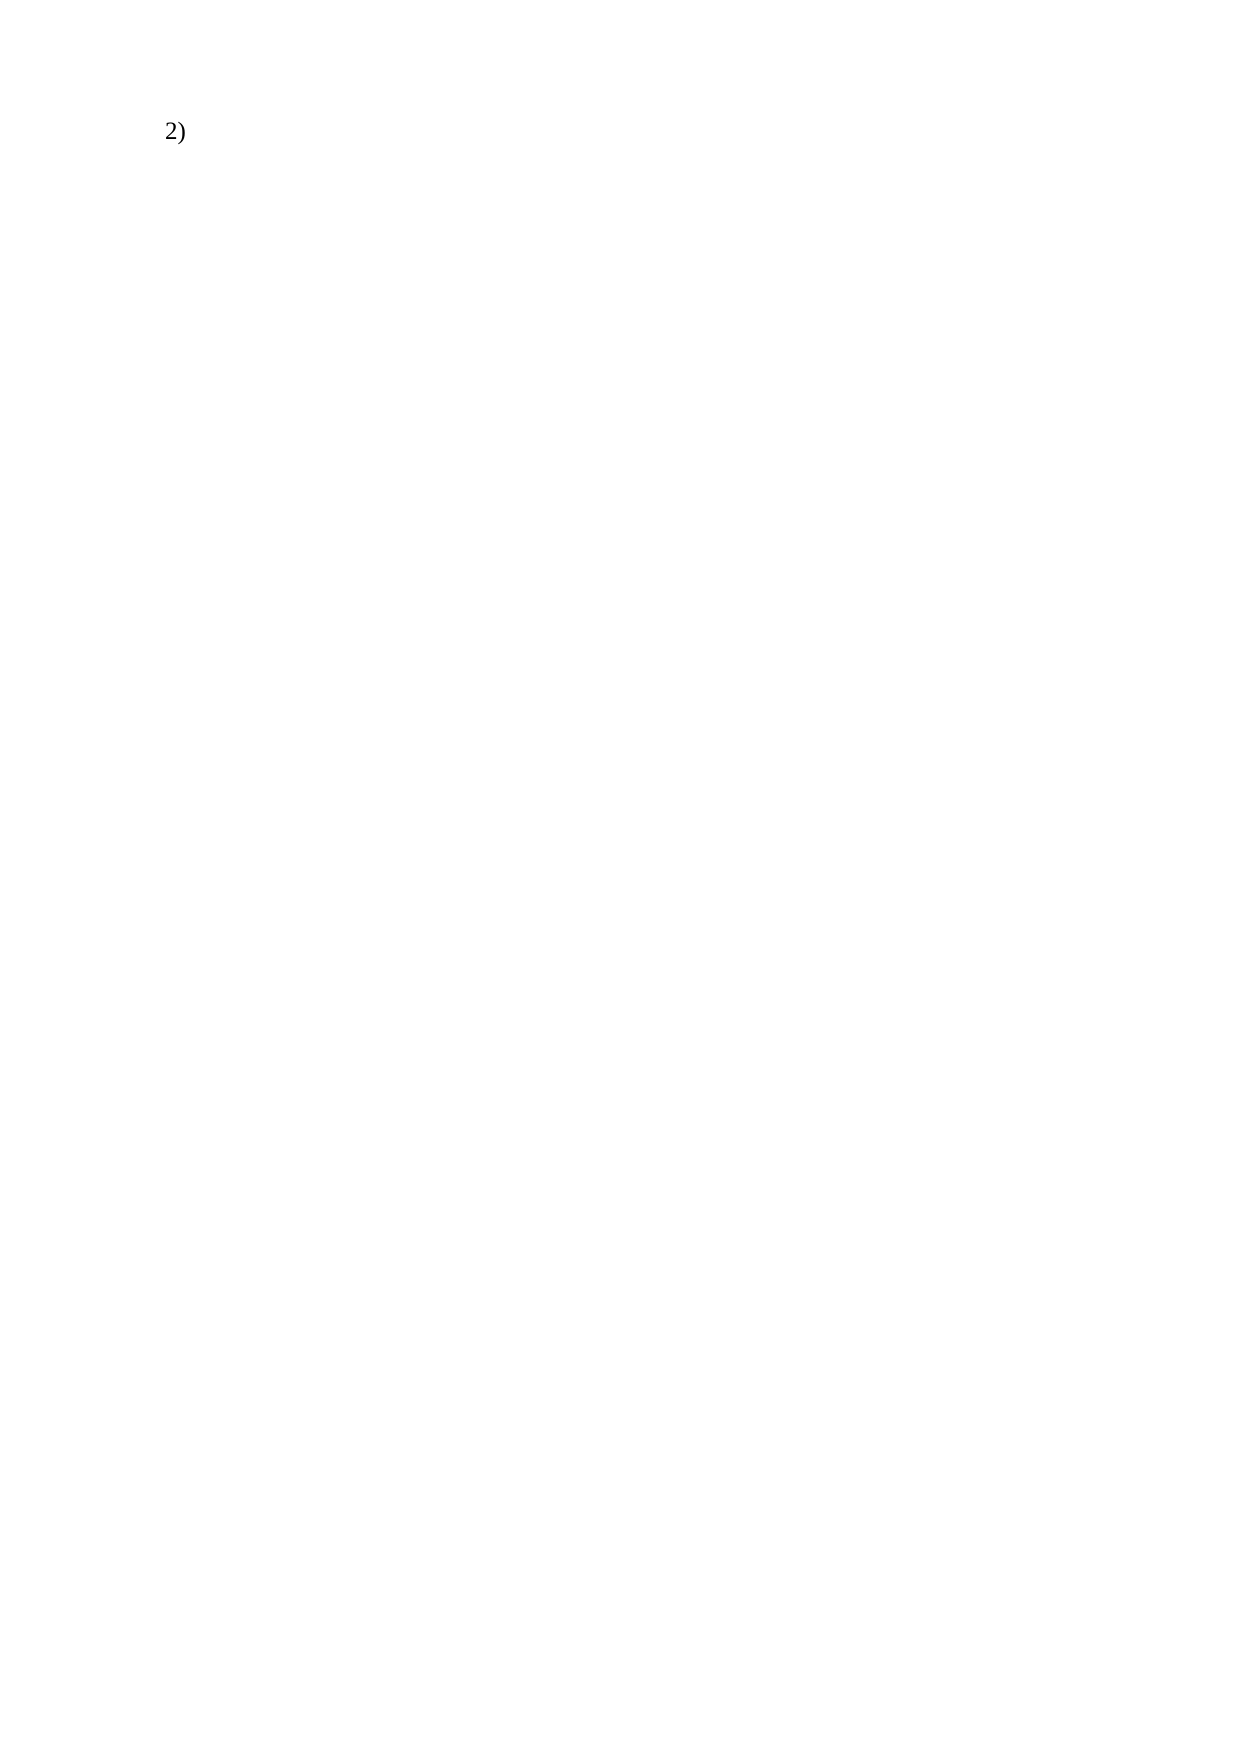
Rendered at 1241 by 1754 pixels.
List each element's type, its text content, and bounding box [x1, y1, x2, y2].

text 2) [165, 116, 1163, 145]
